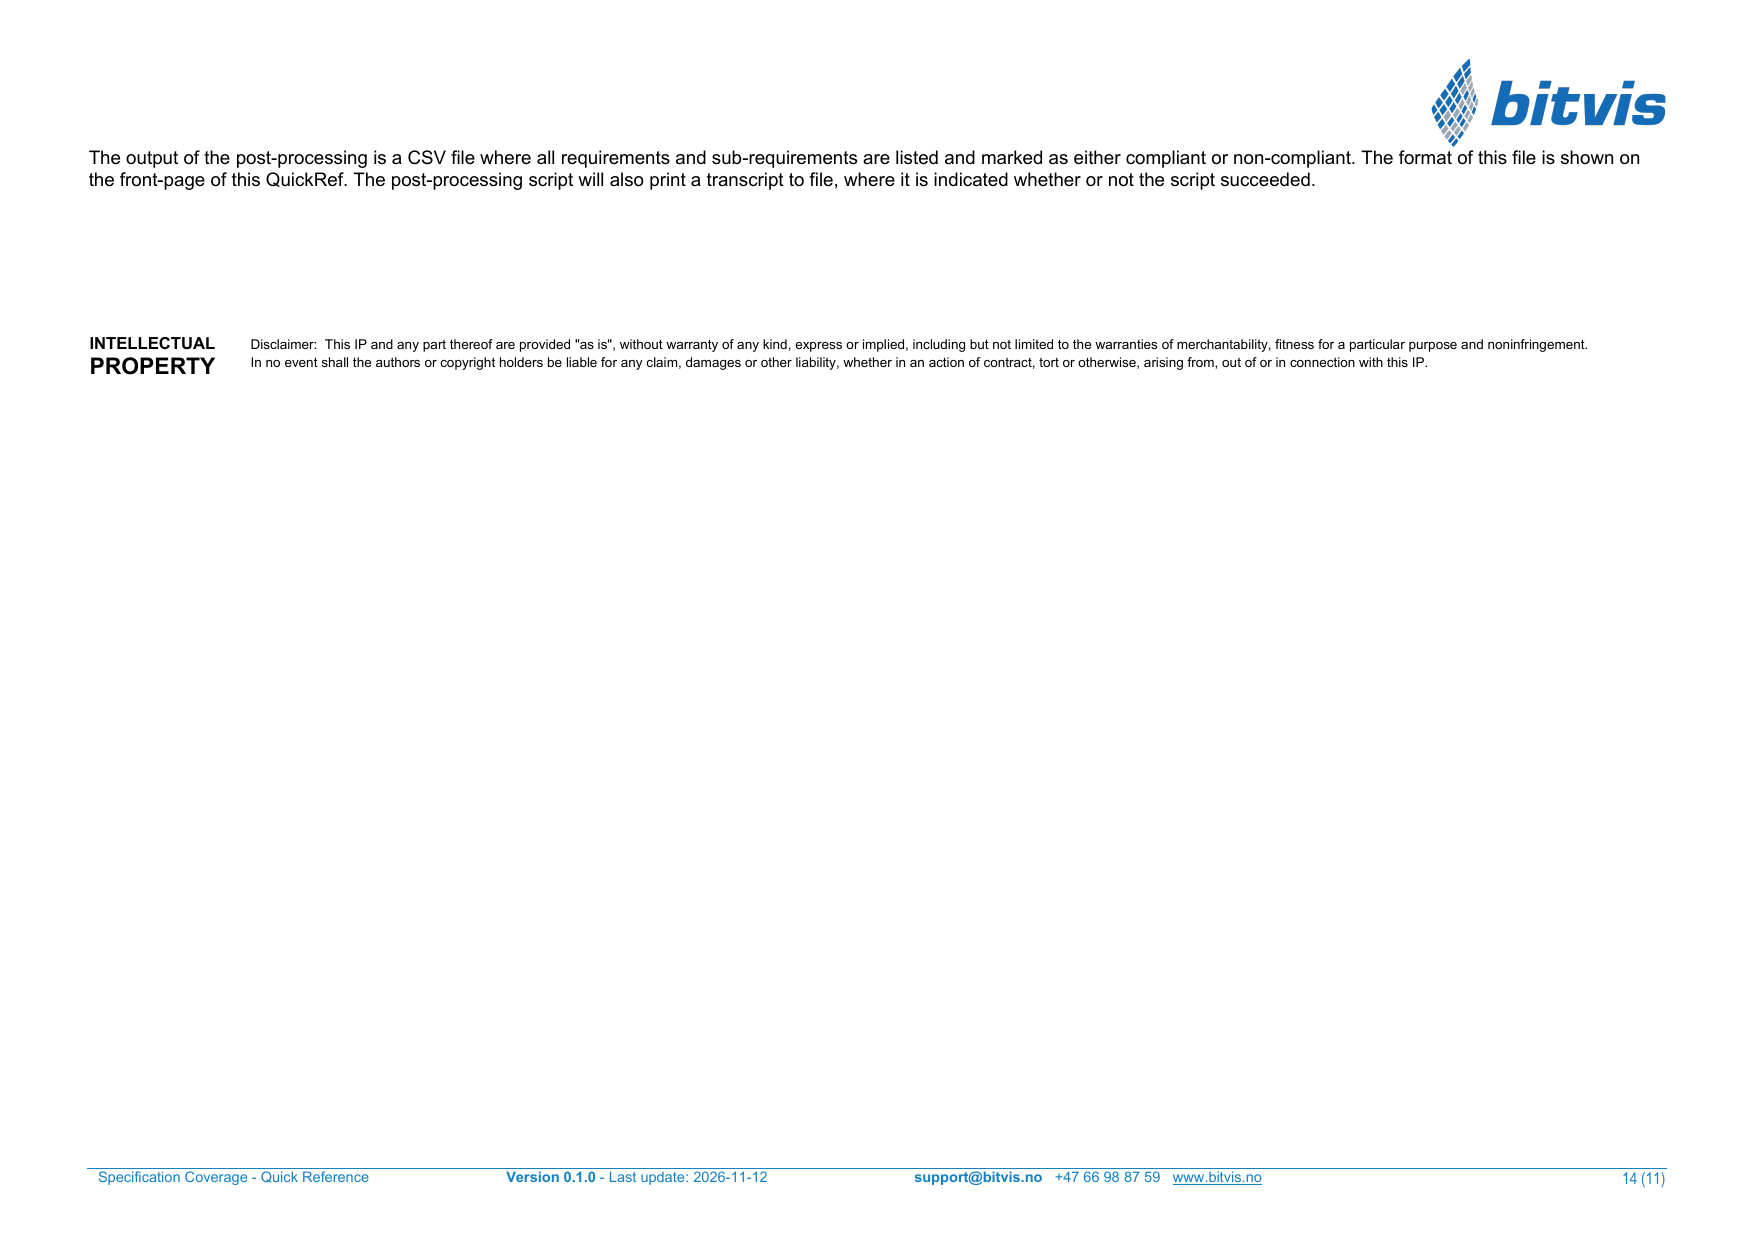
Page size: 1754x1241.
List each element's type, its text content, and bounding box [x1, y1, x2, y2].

picture [1431, 59, 1666, 147]
text The output of the post-processing is a CSV file where all requirements and sub-requirements are listed and marked as either compliant or non-compliant. The format of this file is shown on the front-page of this QuickRef. The post-processing script will also print a transcript to file, where it is indicated whether or not the script succeeded. [88, 147, 1665, 190]
